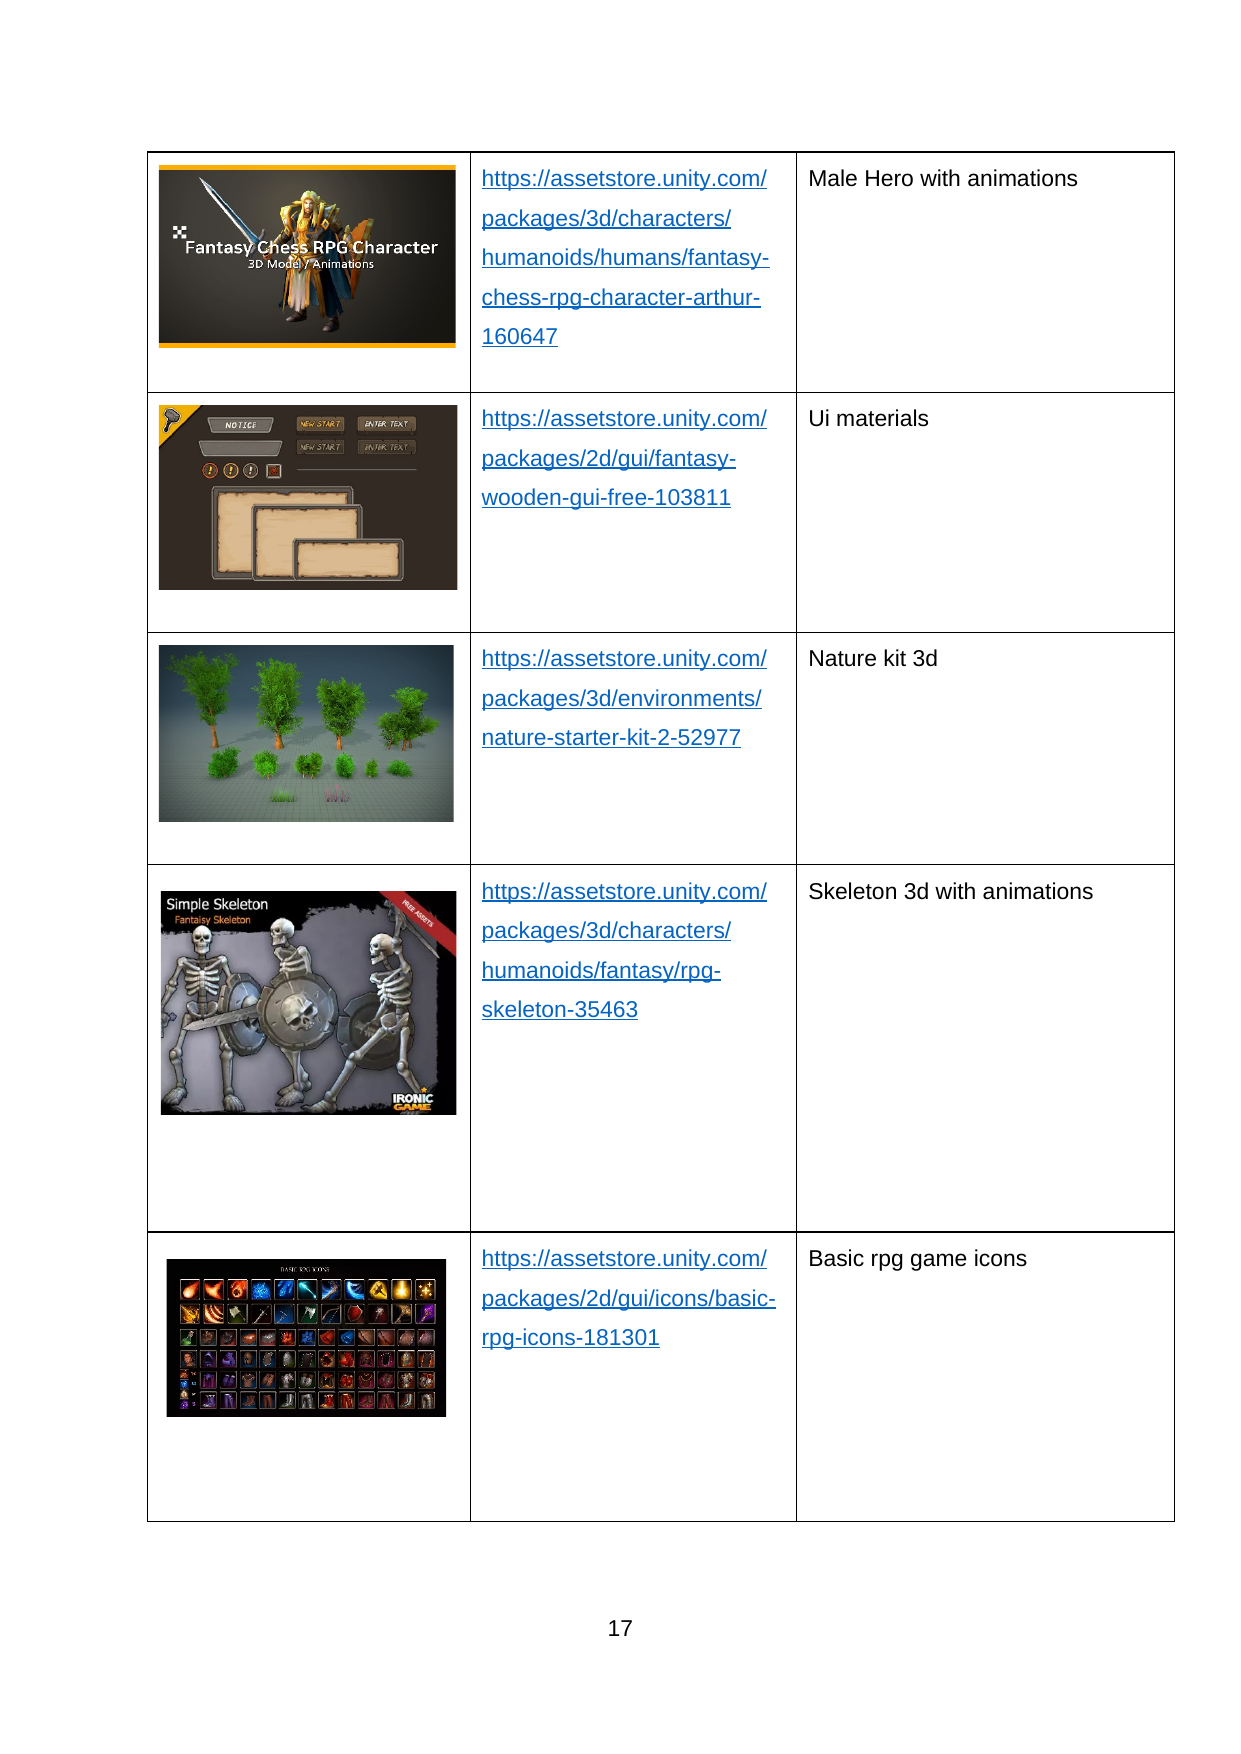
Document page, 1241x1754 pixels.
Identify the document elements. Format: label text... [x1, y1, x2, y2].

table_cell https://assetstore.unity.com/packages/2d/gui/fantasy-wooden-gui-free-103811 [471, 393, 796, 632]
picture [165, 1259, 447, 1415]
table_cell [148, 393, 470, 632]
picture [158, 645, 454, 822]
table_cell Basic rpg game icons [797, 1233, 1174, 1521]
table_cell Skeleton 3d with animations [797, 865, 1174, 1231]
table_cell https://assetstore.unity.com/packages/3d/characters/humanoids/fantasy/rpg-skeleton-35463 [471, 865, 796, 1231]
table_cell Male Hero with animations [797, 153, 1174, 392]
picture [159, 891, 456, 1113]
picture [158, 405, 458, 590]
table_cell [148, 633, 470, 864]
table_cell https://assetstore.unity.com/packages/2d/gui/icons/basic-rpg-icons-181301 [471, 1233, 796, 1521]
table_cell Ui materials [797, 393, 1174, 632]
table_cell [148, 865, 470, 1231]
table_cell https://assetstore.unity.com/packages/3d/characters/humanoids/humans/fantasy-chess-rpg-character-arthur-160647 [471, 153, 796, 392]
table_cell [148, 1233, 470, 1521]
table_cell Nature kit 3d [797, 633, 1174, 864]
table_cell https://assetstore.unity.com/packages/3d/environments/nature-starter-kit-2-52977 [471, 633, 796, 864]
picture [158, 165, 456, 348]
table_cell [148, 153, 470, 392]
